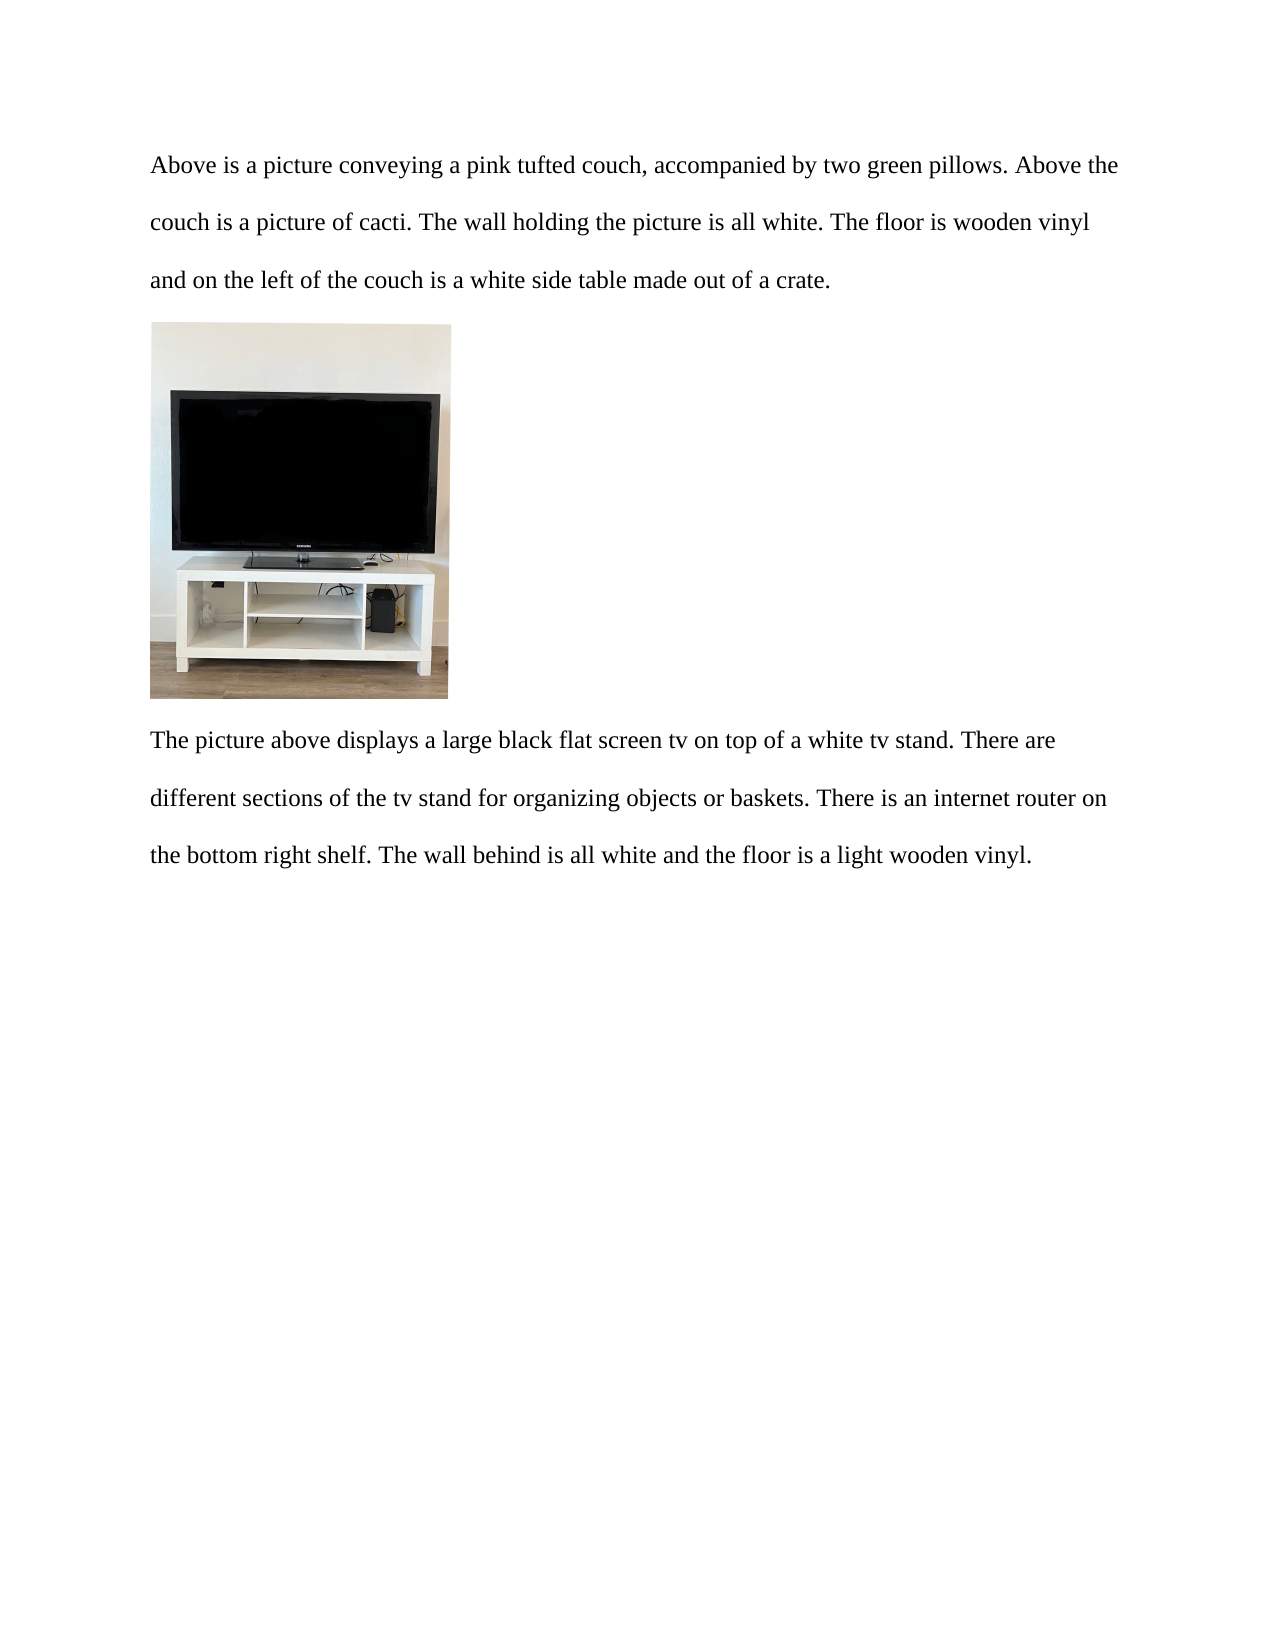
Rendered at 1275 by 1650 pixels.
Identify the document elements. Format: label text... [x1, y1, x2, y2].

picture [150, 322, 494, 699]
text The picture above displays a large black flat screen tv on top of a white tv stand. There are different sections of the tv stand for organizing objects or baskets. There is an internet router on the bottom right shelf. The wall behind is all white and the floor is a light wooden vinyl. [150, 725, 1125, 869]
text Above is a picture conveying a pink tufted couch, accompanied by two green pillows. Above the couch is a picture of cacti. The wall holding the picture is all white. The floor is wooden vinyl and on the left of the couch is a white side table made out of a crate. [150, 150, 1125, 294]
